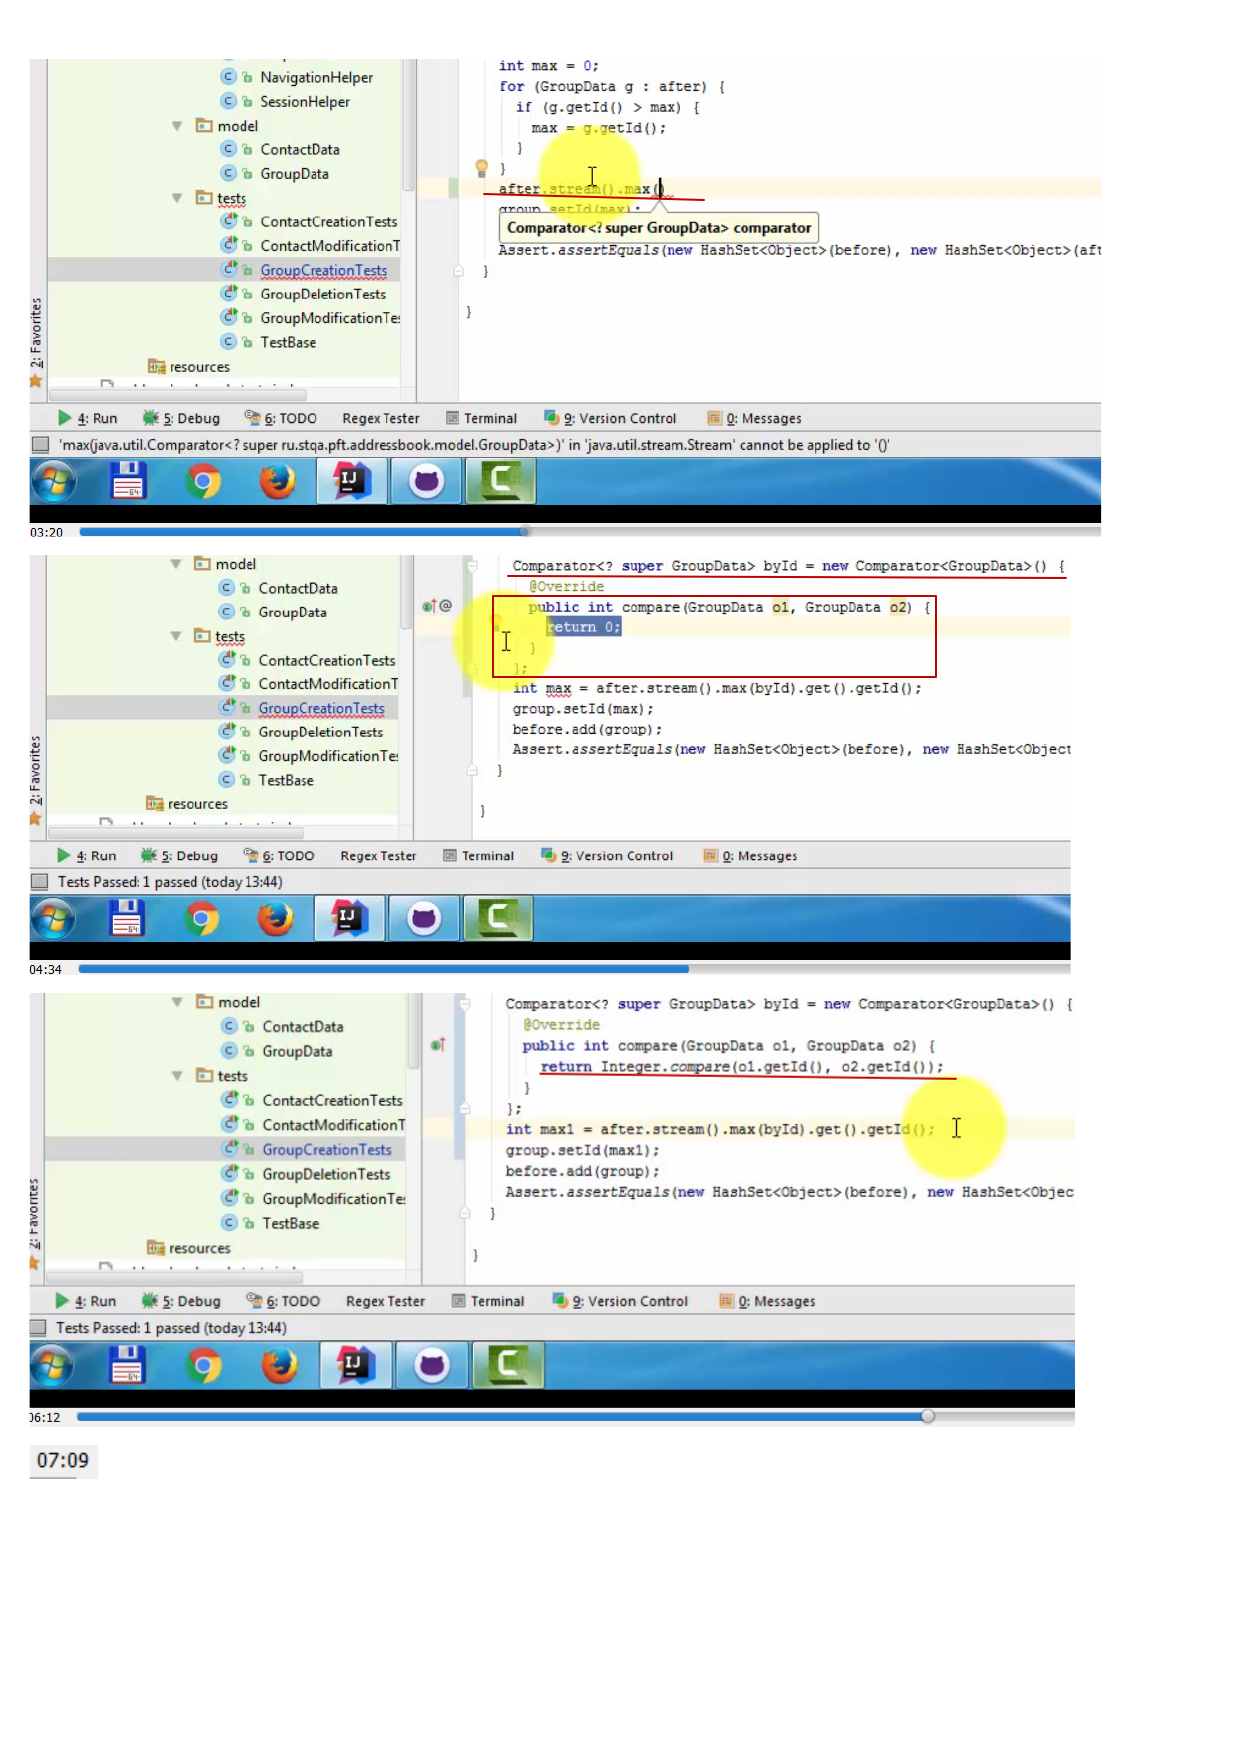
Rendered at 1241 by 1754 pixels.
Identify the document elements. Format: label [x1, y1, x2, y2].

picture [29, 993, 1075, 1427]
picture [29, 59, 1102, 537]
picture [29, 555, 1071, 975]
picture [29, 1445, 99, 1479]
